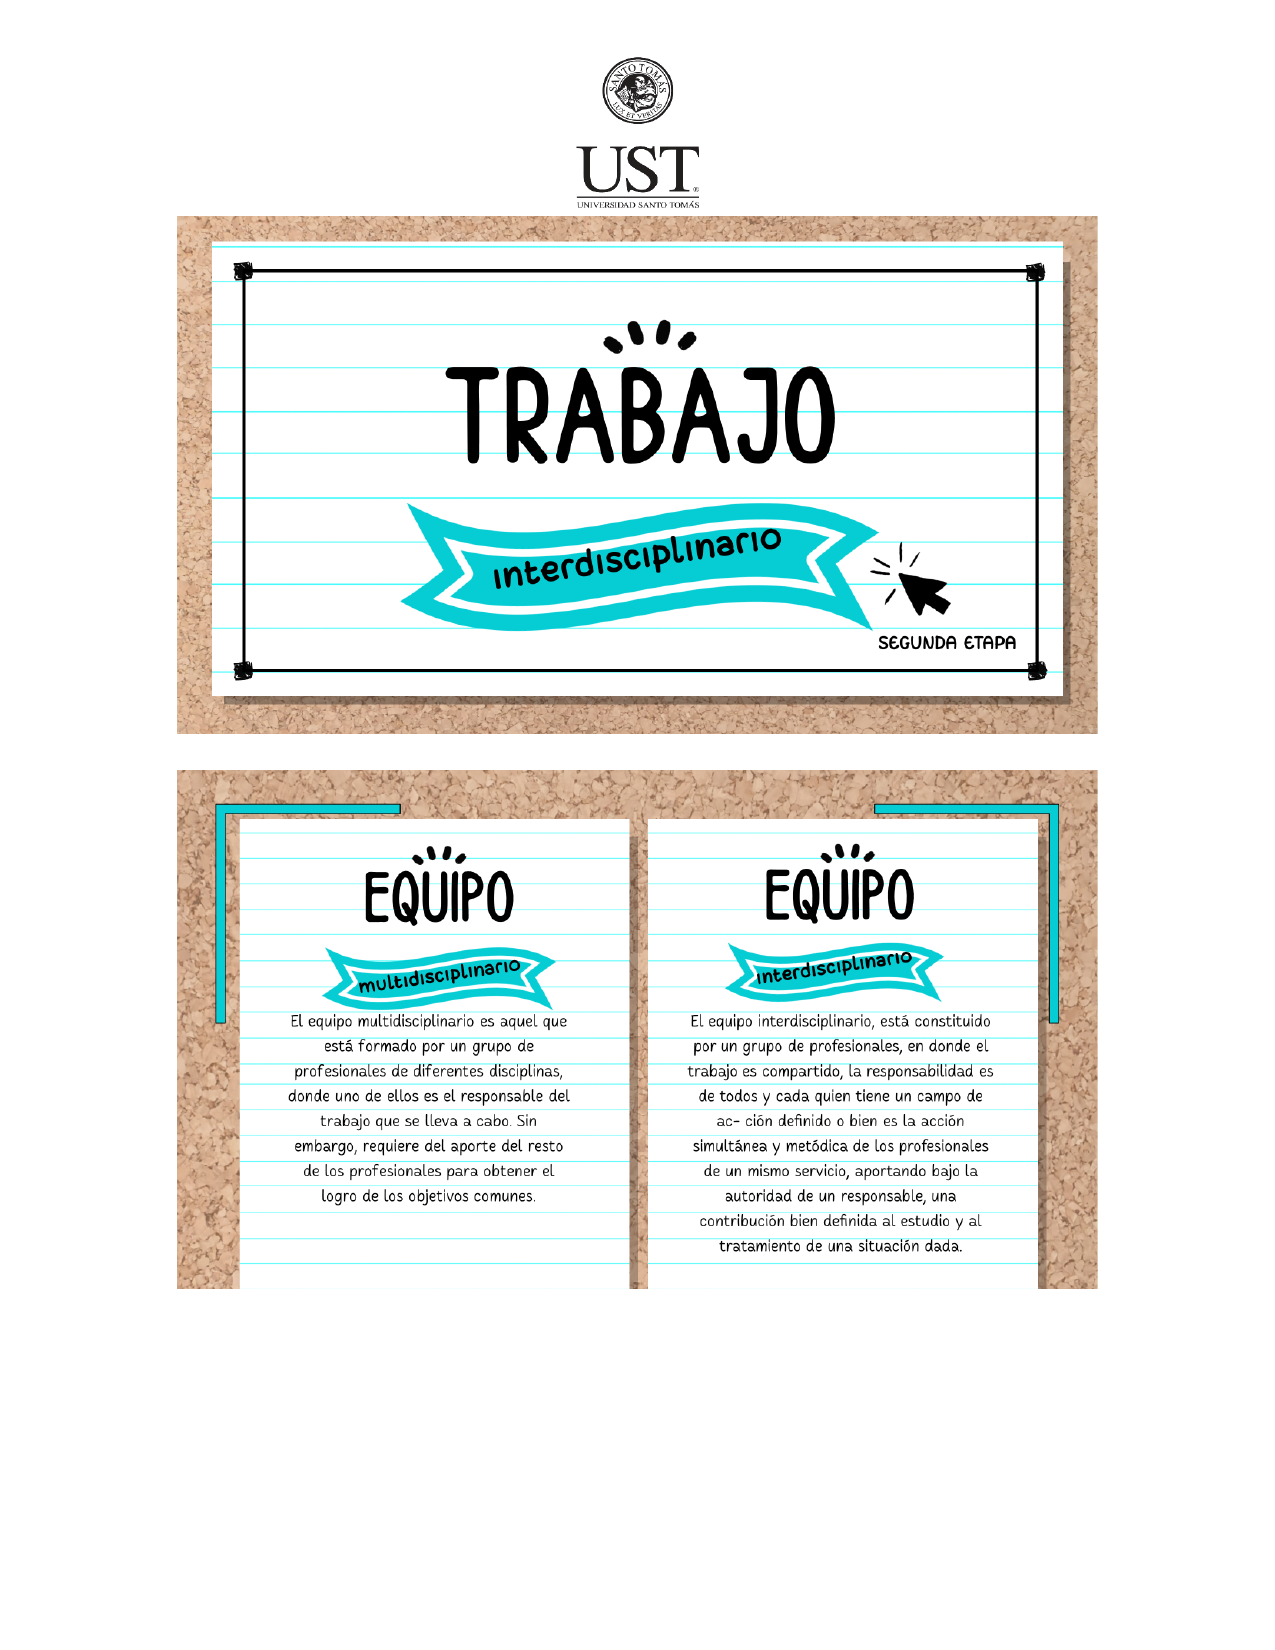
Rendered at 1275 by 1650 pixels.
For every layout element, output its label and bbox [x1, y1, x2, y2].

picture [177, 770, 1098, 1289]
picture [177, 44, 1098, 734]
